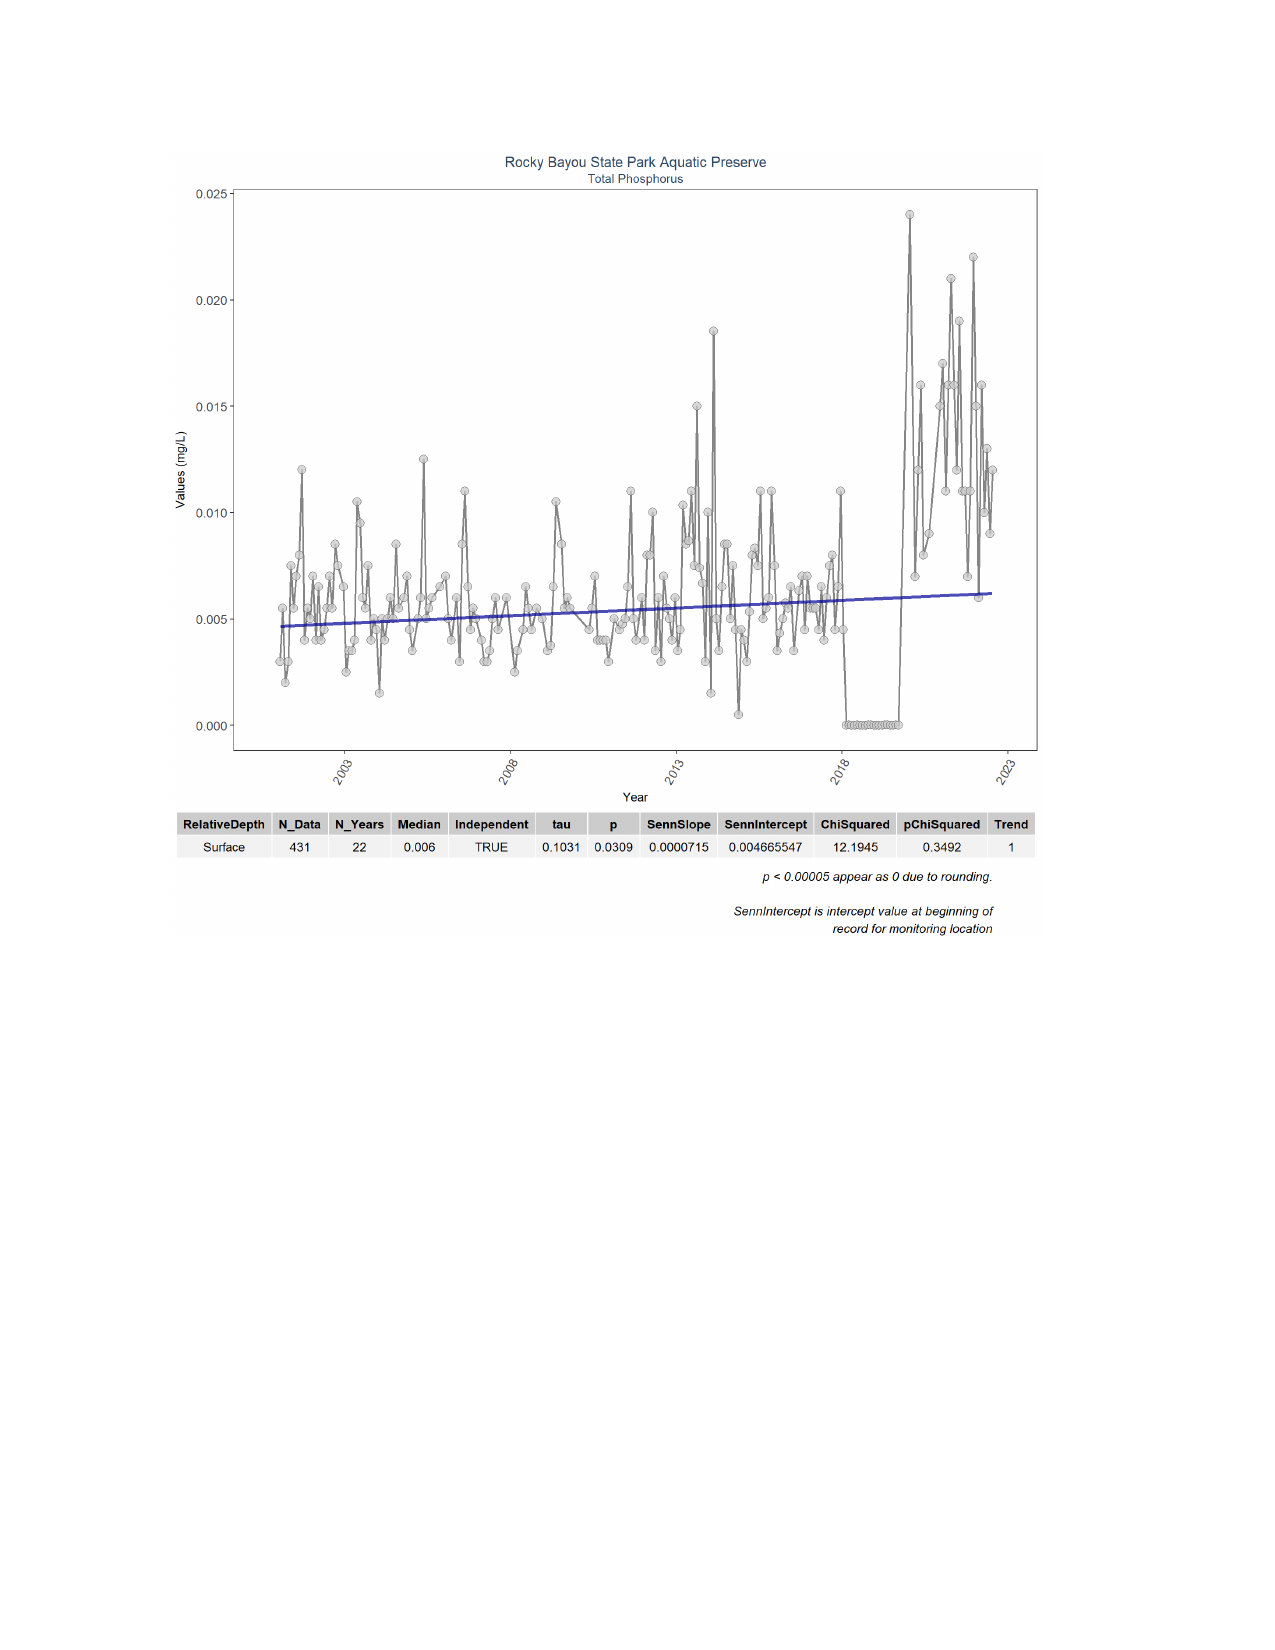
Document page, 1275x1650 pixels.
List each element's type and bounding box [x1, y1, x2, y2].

picture [168, 150, 1044, 938]
